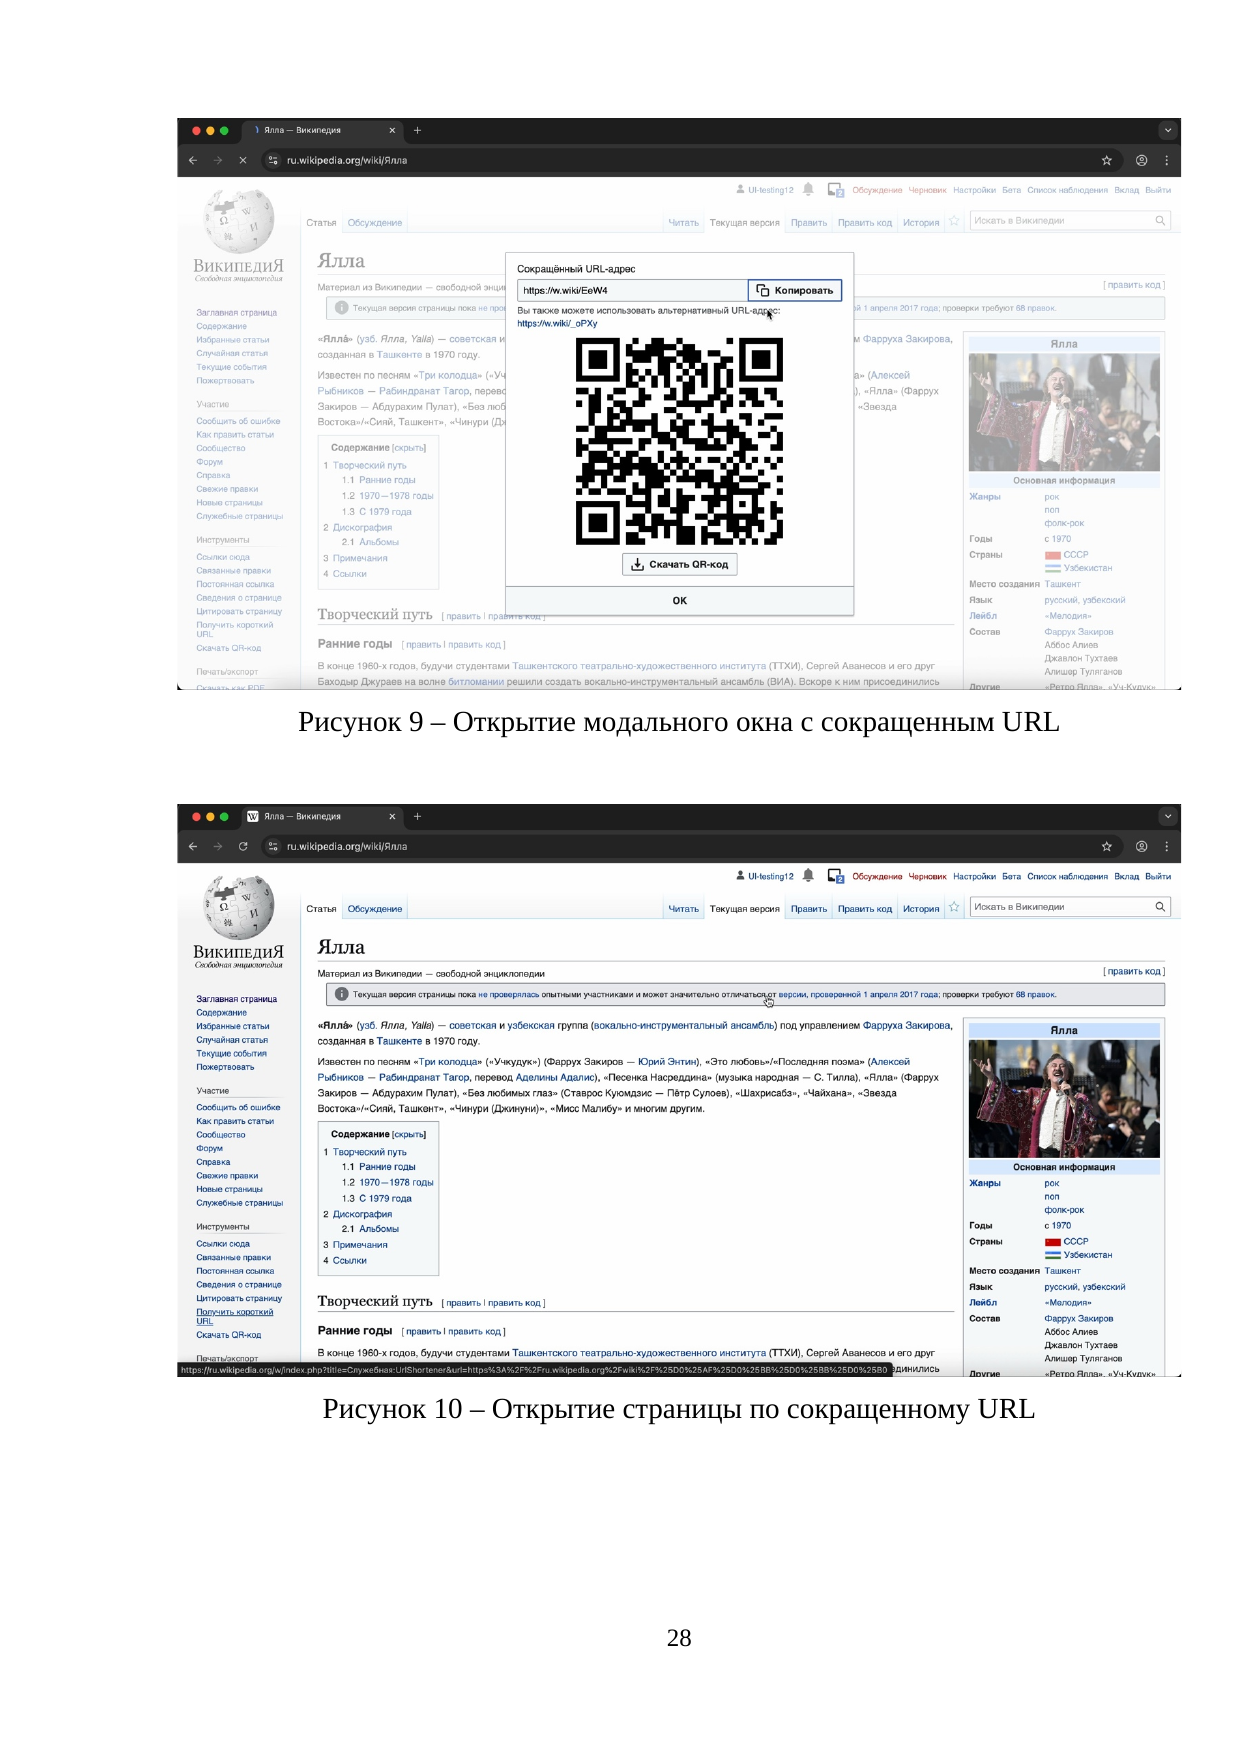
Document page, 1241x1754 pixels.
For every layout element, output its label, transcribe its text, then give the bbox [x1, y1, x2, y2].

picture [177, 118, 1182, 690]
text Рисунок 10 – Открытие страницы по сокращенному URL [177, 1391, 1181, 1424]
picture [177, 804, 1182, 1377]
text Рисунок 9 – Открытие модального окна с сокращенным URL [177, 704, 1181, 738]
